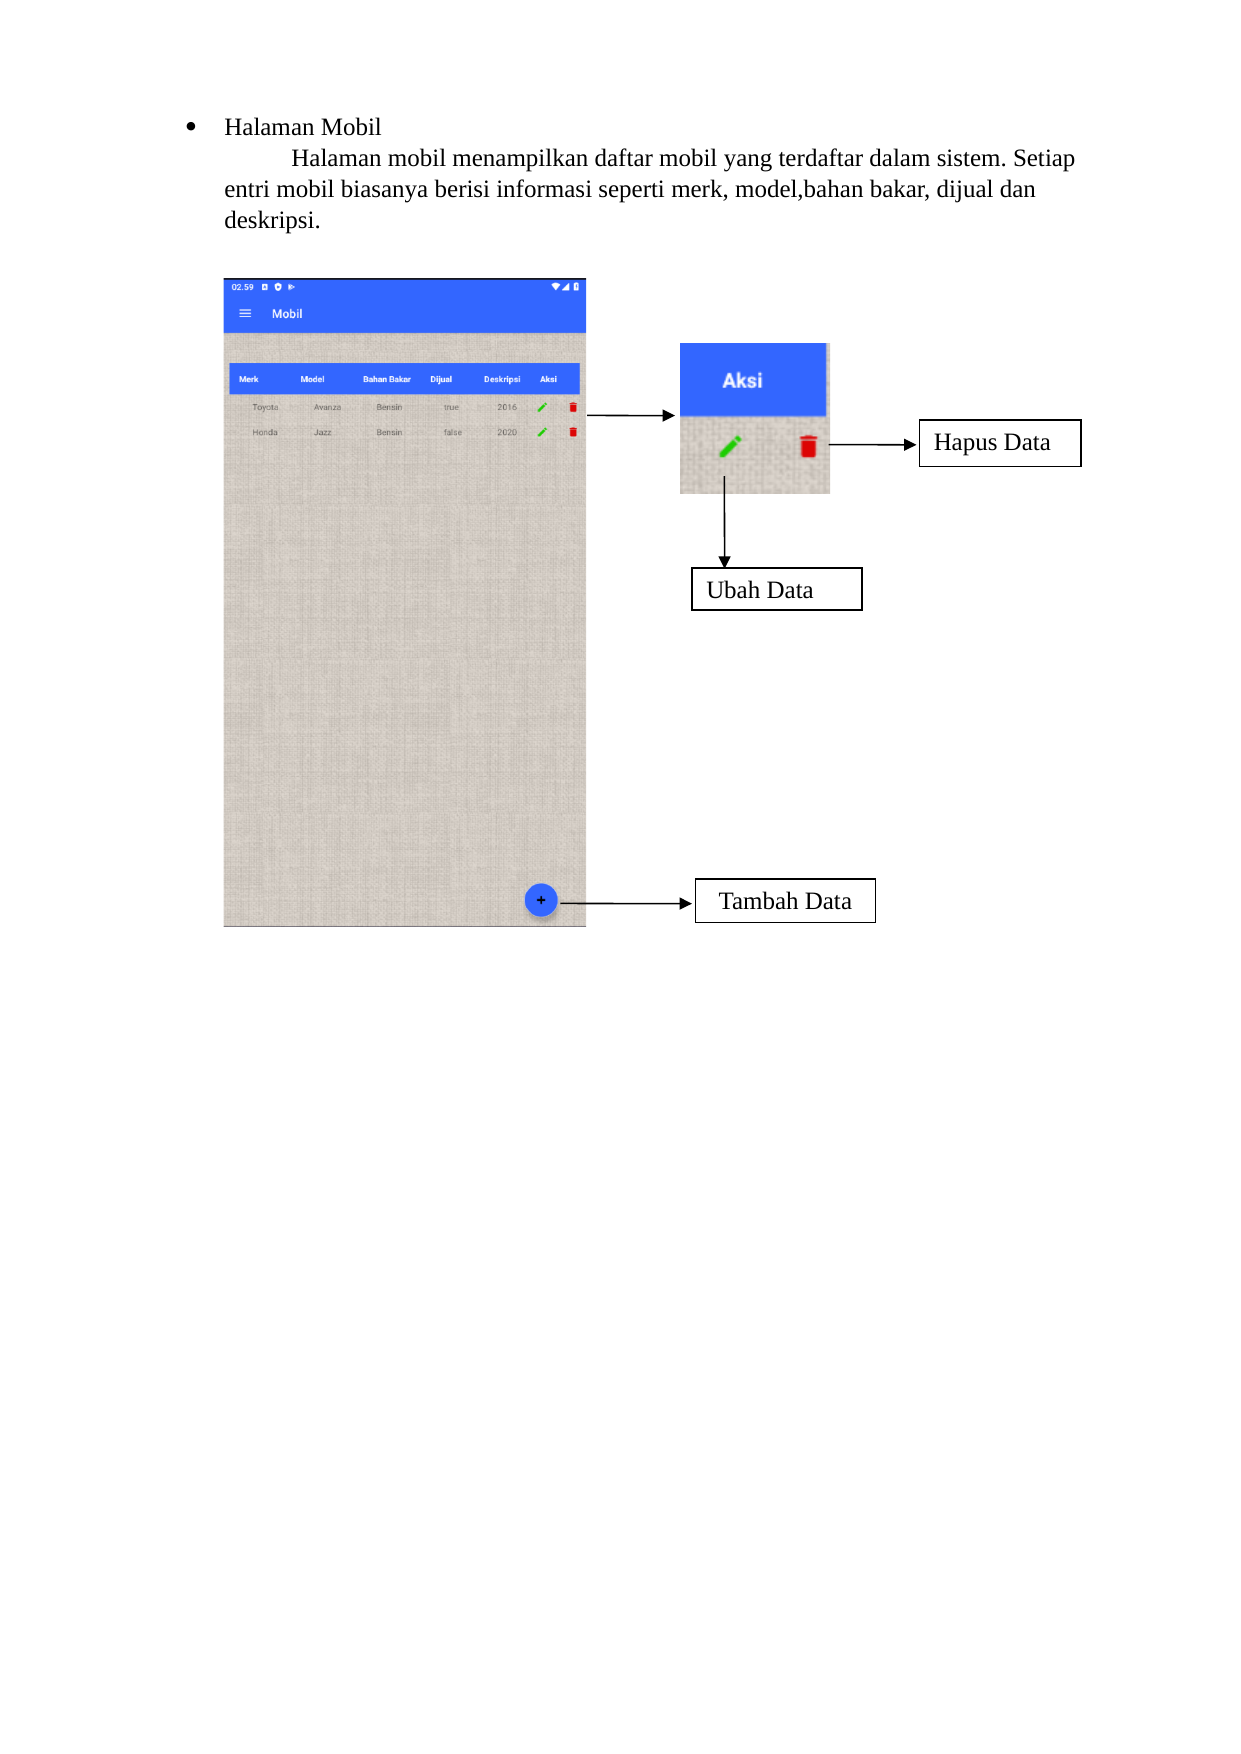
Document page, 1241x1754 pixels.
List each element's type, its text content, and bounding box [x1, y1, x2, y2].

list Halaman Mobil [187, 112, 1125, 141]
picture [223, 278, 587, 927]
picture [680, 343, 831, 494]
list Halaman mobil menampilkan daftar mobil yang terdaftar dalam sistem. Setiap entri mobil biasanya berisi informasi seperti merk, model,bahan bakar, dijual dan deskripsi. [224, 143, 1125, 233]
